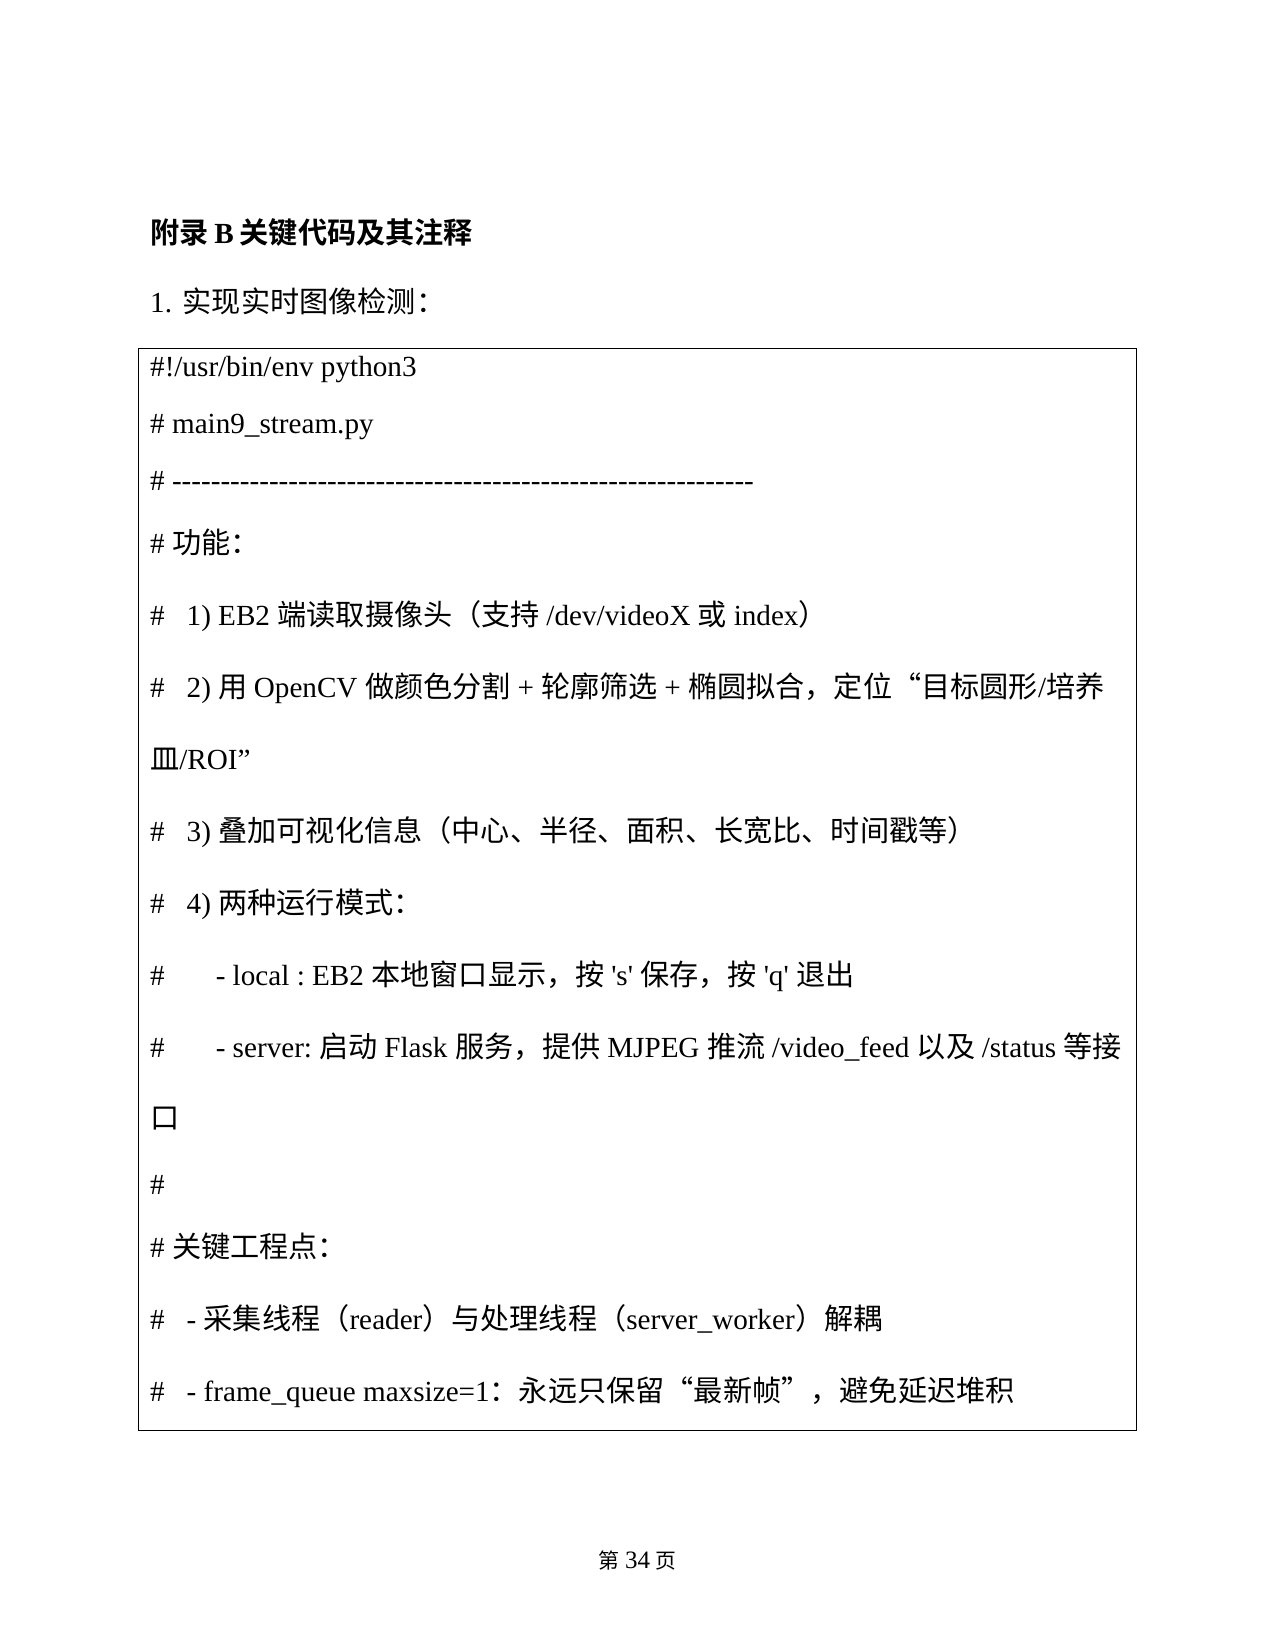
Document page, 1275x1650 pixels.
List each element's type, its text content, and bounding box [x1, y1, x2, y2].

text 附录B关键代码及其注释 [150, 209, 1125, 252]
list 实现实时图像检测： [150, 279, 1125, 321]
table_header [139, 349, 1136, 1430]
